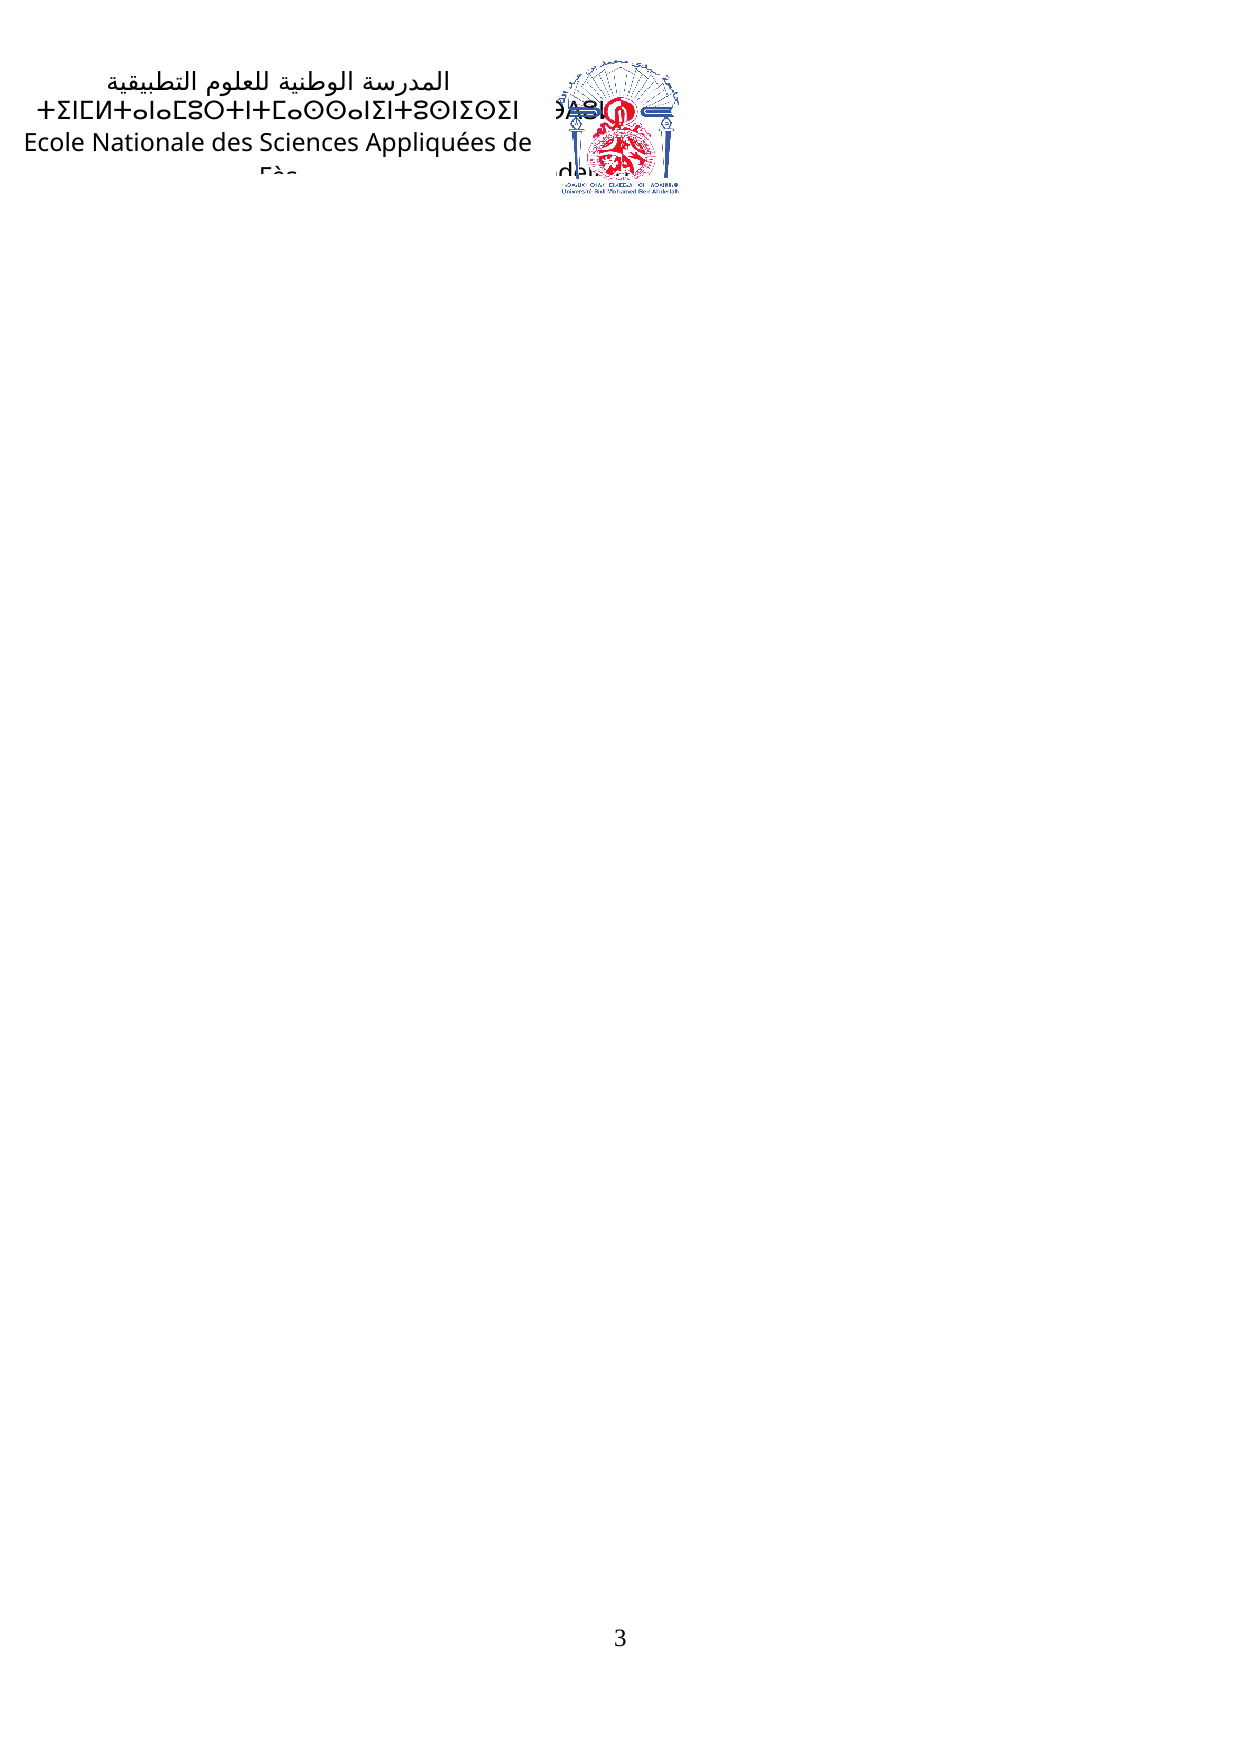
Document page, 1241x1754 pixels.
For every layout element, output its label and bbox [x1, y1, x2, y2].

picture [555, 59, 686, 195]
